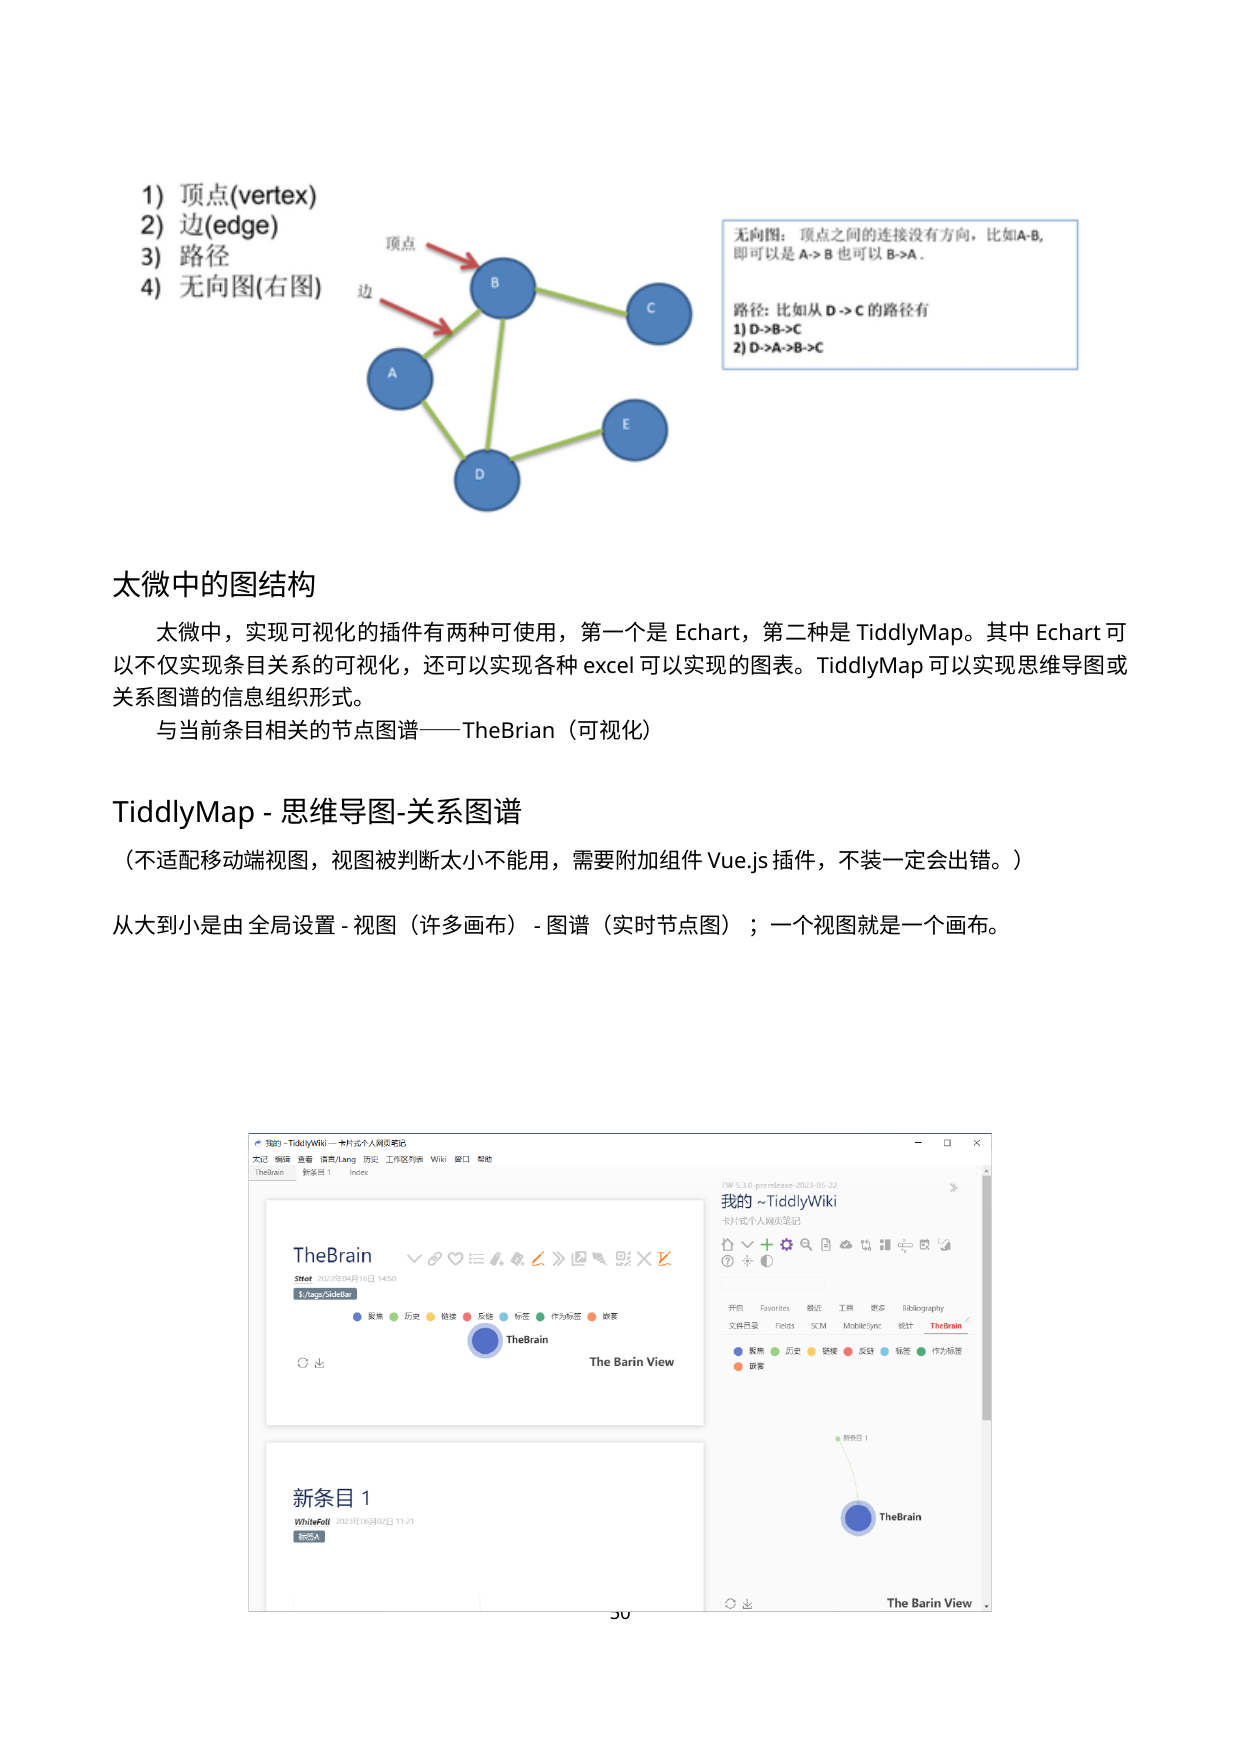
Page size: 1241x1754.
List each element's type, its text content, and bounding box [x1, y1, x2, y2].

text 太微中，实现可视化的插件有两种可使用，第一个是Echart，第二种是TiddlyMap。其中Echart可以不仅实现条目关系的可视化，还可以实现各种excel可以实现的图表。TiddlyMap可以实现思维导图或关系图谱的信息组织形式。 [112, 615, 1128, 712]
text 太微中的图结构 [112, 550, 1128, 615]
text TiddlyMap - 思维导图-关系图谱 [112, 777, 1128, 842]
text 与当前条目相关的节点图谱——TheBrian（可视化） [112, 712, 1128, 745]
text （不适配移动端视图，视图被判断太小不能用，需要附加组件Vue.js插件，不装一定会出错。） [112, 842, 1128, 875]
picture [248, 1133, 992, 1612]
picture [112, 159, 1113, 516]
text 从大到小是由 全局设置 - 视图（许多画布） - 图谱（实时节点图） ；一个视图就是一个画布。 [112, 907, 1128, 940]
